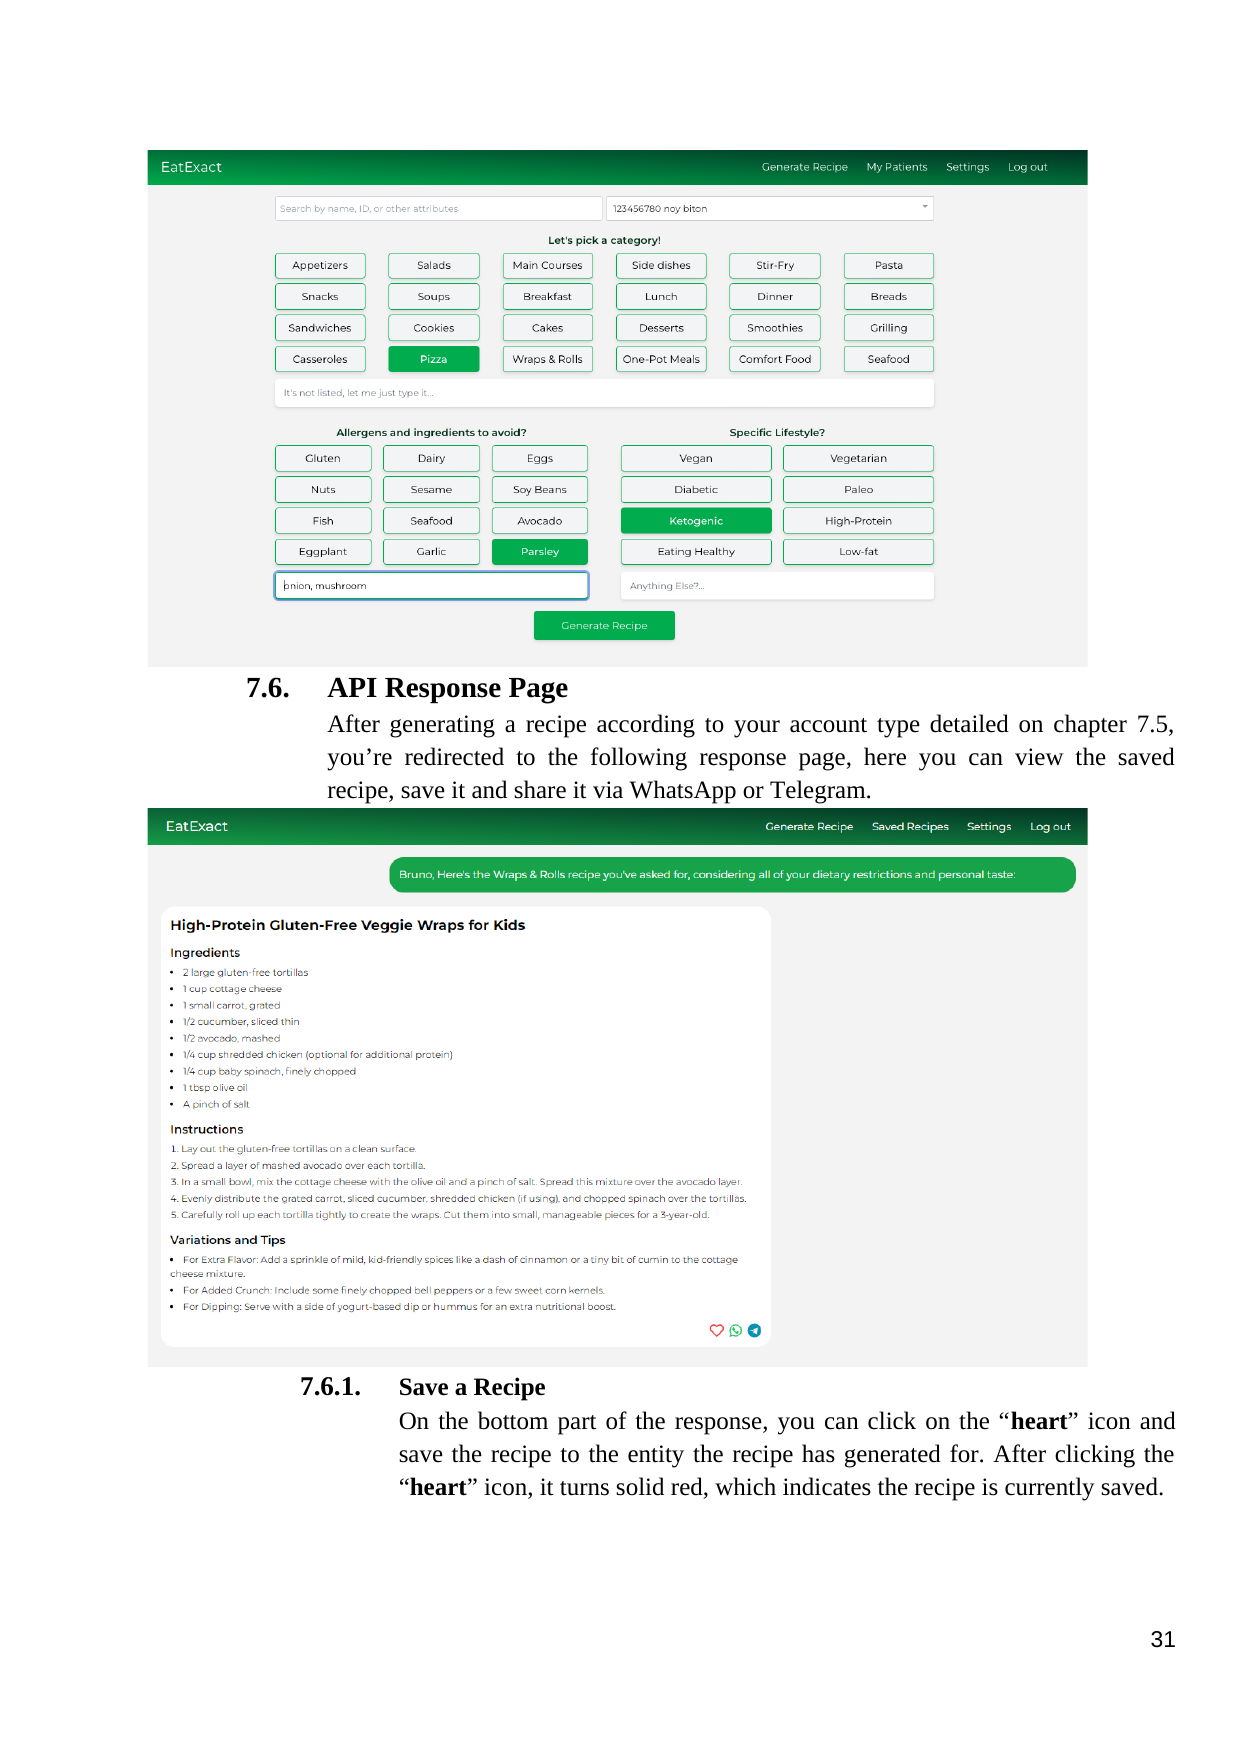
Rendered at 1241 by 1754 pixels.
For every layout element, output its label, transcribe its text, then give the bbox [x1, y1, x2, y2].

subtitle Save a Recipe [361, 1370, 1176, 1401]
picture [147, 150, 1088, 667]
subtitle API Response Page [289, 671, 1176, 704]
picture [147, 808, 1088, 1367]
text After generating a recipe according to your account type detailed on chapter 7.5, you’re redirected to the following response page, here you can view the saved recipe, save it and share it via WhatsApp or Telegram. [327, 709, 1176, 804]
text On the bottom part of the response, you can click on the “heart” icon and save the recipe to the entity the recipe has generated for. After clicking the “heart” icon, it turns solid red, which indicates the recipe is currently saved. [398, 1406, 1176, 1501]
